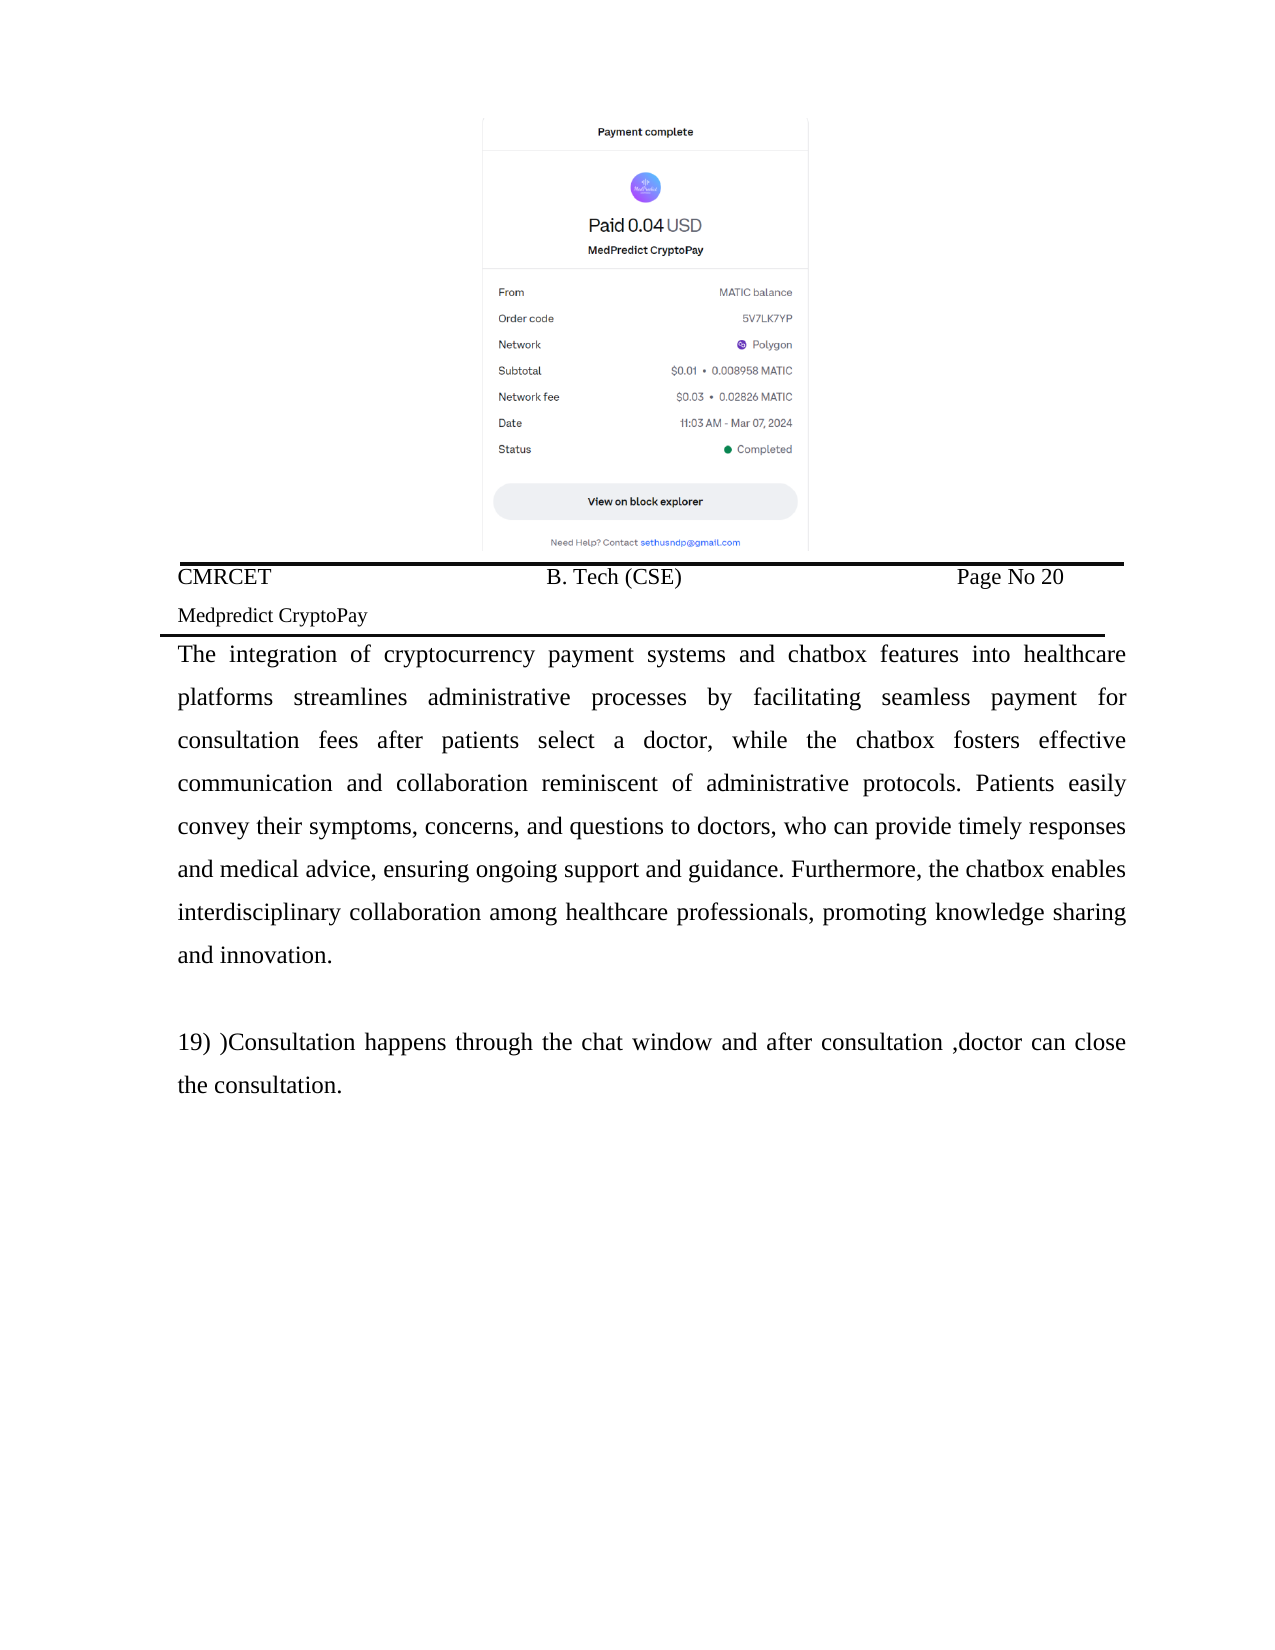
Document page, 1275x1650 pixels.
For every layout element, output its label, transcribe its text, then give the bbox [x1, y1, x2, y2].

text 19) )Consultation happens through the chat window and after consultation ,doctor can close the consultation. [177, 1027, 1127, 1099]
picture [177, 118, 1118, 551]
text CMRCET B. Tech (CSE) Page No 20 [177, 563, 1127, 589]
text The integration of cryptocurrency payment systems and chatbox features into healthcare platforms streamlines administrative processes by facilitating seamless payment for consultation fees after patients select a doctor, while the chatbox fosters effective communication and collaboration reminiscent of administrative protocols. Patients easily convey their symptoms, concerns, and questions to doctors, who can provide timely responses and medical advice, ensuring ongoing support and guidance. Furthermore, the chatbox enables interdisciplinary collaboration among healthcare professionals, promoting knowledge sharing and innovation. [177, 639, 1127, 969]
text Medpredict CryptoPay [177, 603, 1127, 627]
